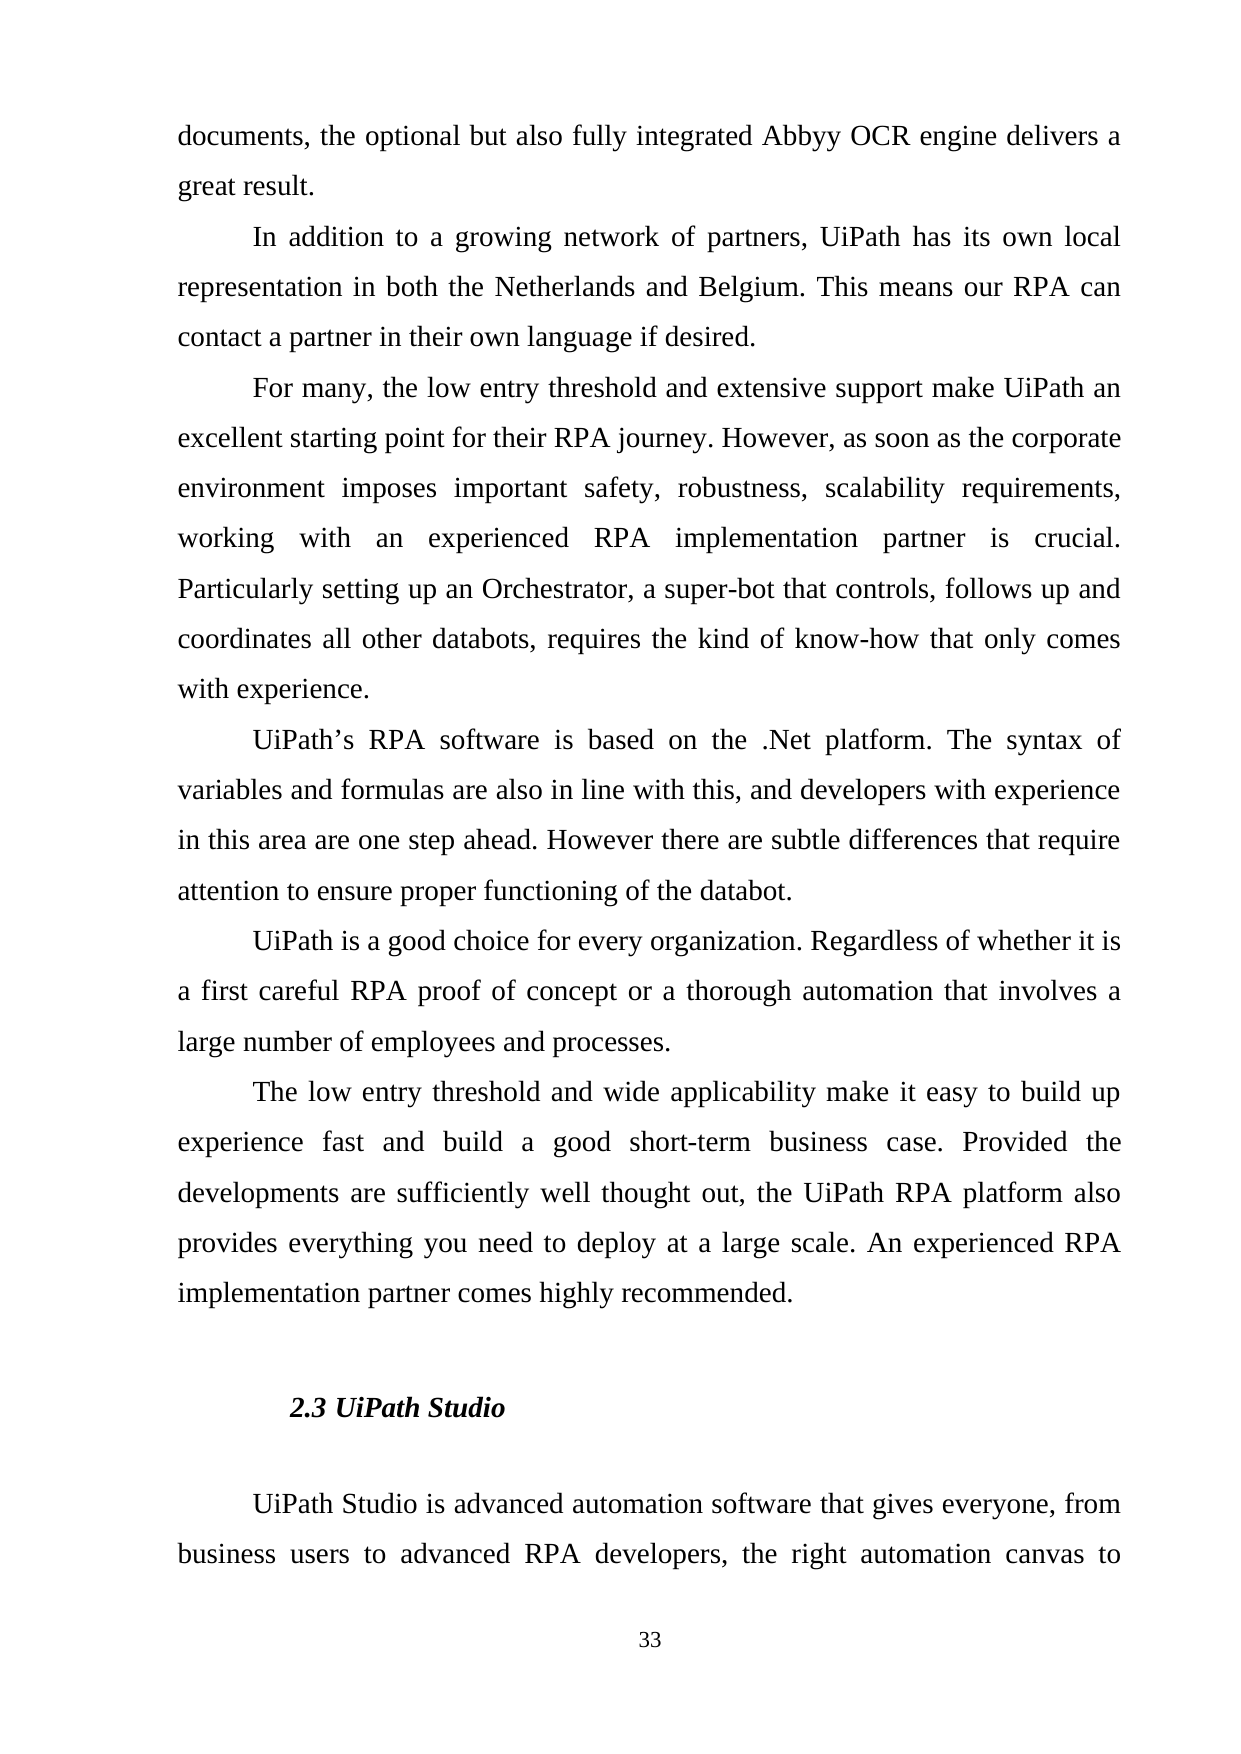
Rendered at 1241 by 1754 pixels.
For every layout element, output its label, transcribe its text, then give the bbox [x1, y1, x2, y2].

text UiPath is a good choice for every organization. Regardless of whether it is a first careful RPA proof of concept or a thorough automation that involves a large number of employees and processes. [177, 923, 1122, 1057]
subtitle UiPath Studio [290, 1390, 1122, 1424]
text In addition to a growing network of partners, UiPath has its own local representation in both the Netherlands and Belgium. This means our RPA can contact a partner in their own language if desired. [177, 219, 1122, 353]
text UiPath’s RPA software is based on the .Net platform. The syntax of variables and formulas are also in line with this, and developers with experience in this area are one step ahead. However there are subtle differences that require attention to ensure proper functioning of the databot. [177, 722, 1122, 906]
text For many, the low entry threshold and extensive support make UiPath an excellent starting point for their RPA journey. However, as soon as the corporate environment imposes important safety, robustness, scalability requirements, working with an experienced RPA implementation partner is crucial. Particularly setting up an Orchestrator, a super-bot that controls, follows up and coordinates all other databots, requires the kind of know-how that only comes with experience. [177, 370, 1122, 705]
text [177, 118, 1122, 202]
text The low entry threshold and wide applicability make it easy to build up experience fast and build a good short-term business case. Provided the developments are sufficiently well thought out, the UiPath RPA platform also provides everything you need to deploy at a large scale. An experienced RPA implementation partner comes highly recommended. [177, 1074, 1122, 1309]
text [177, 1486, 1122, 1570]
